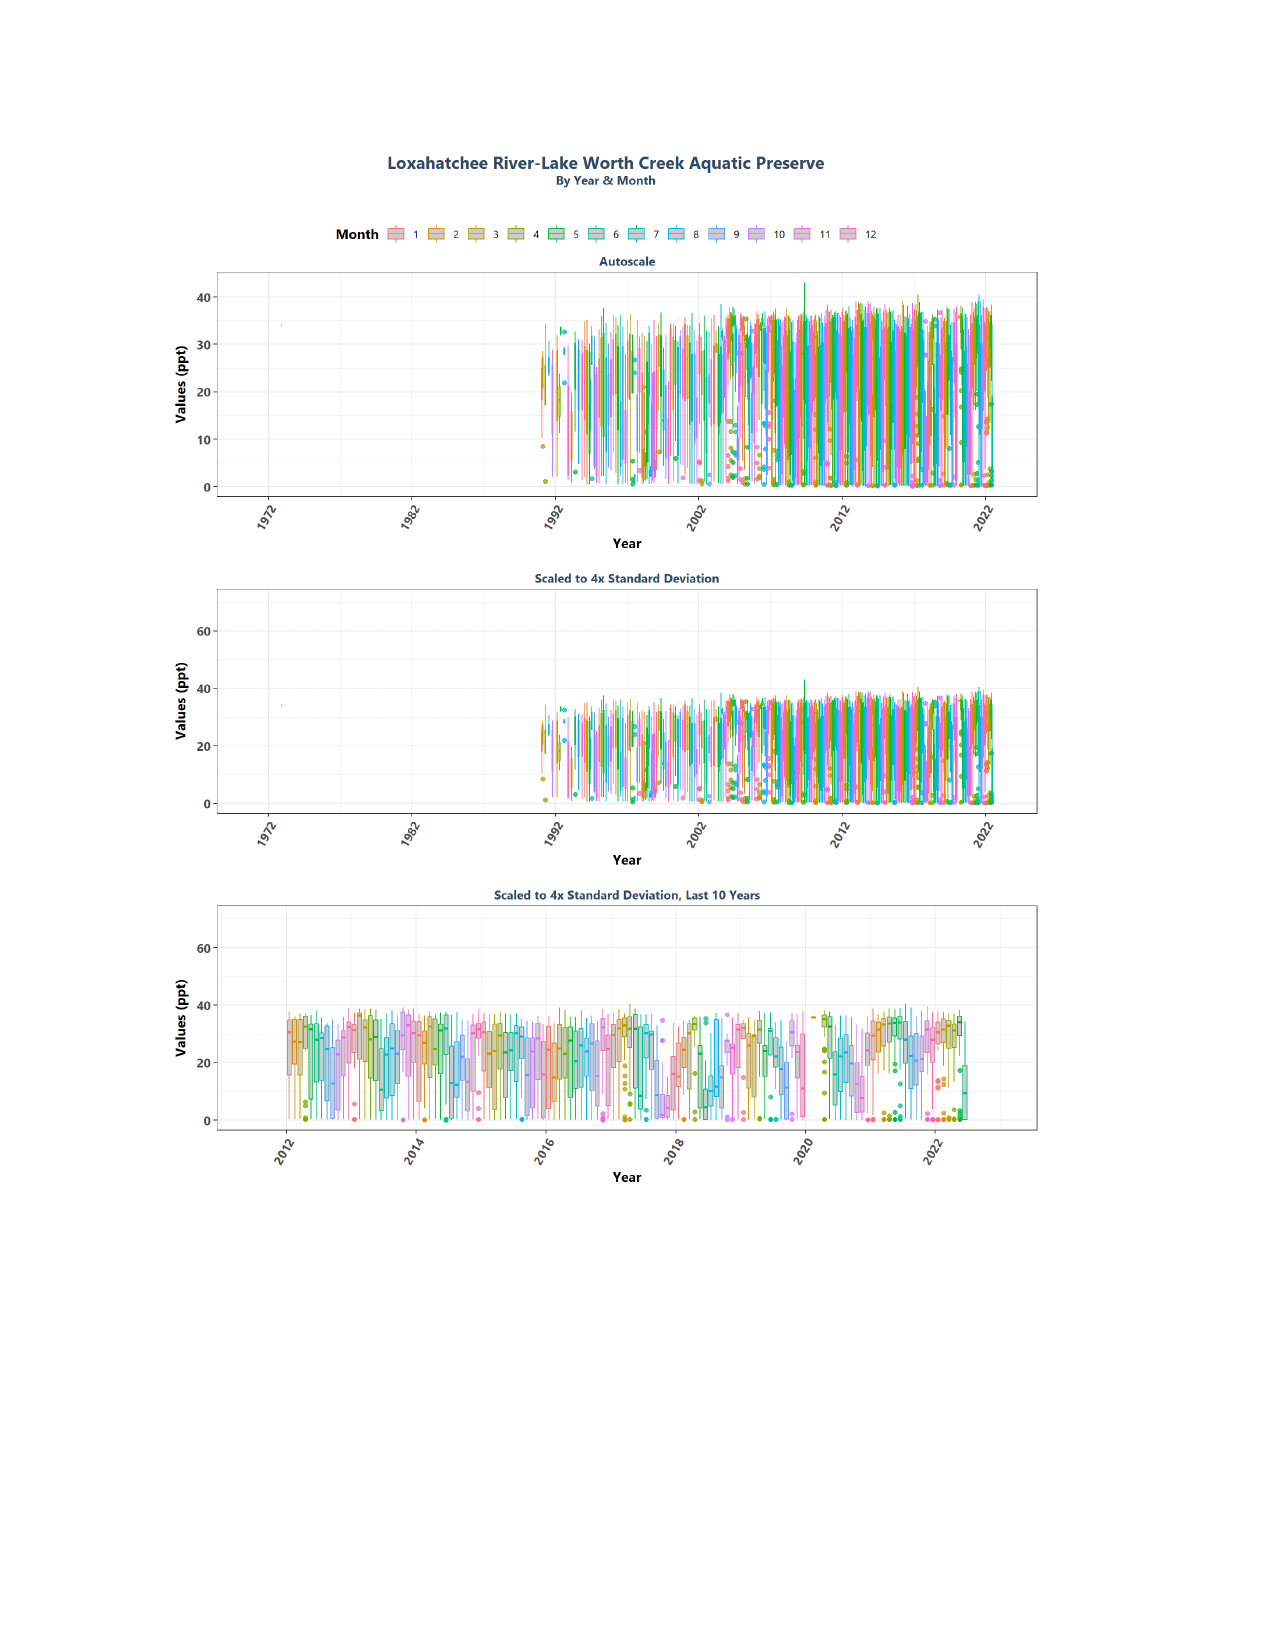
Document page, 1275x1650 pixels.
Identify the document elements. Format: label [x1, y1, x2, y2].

picture [168, 150, 1044, 1200]
